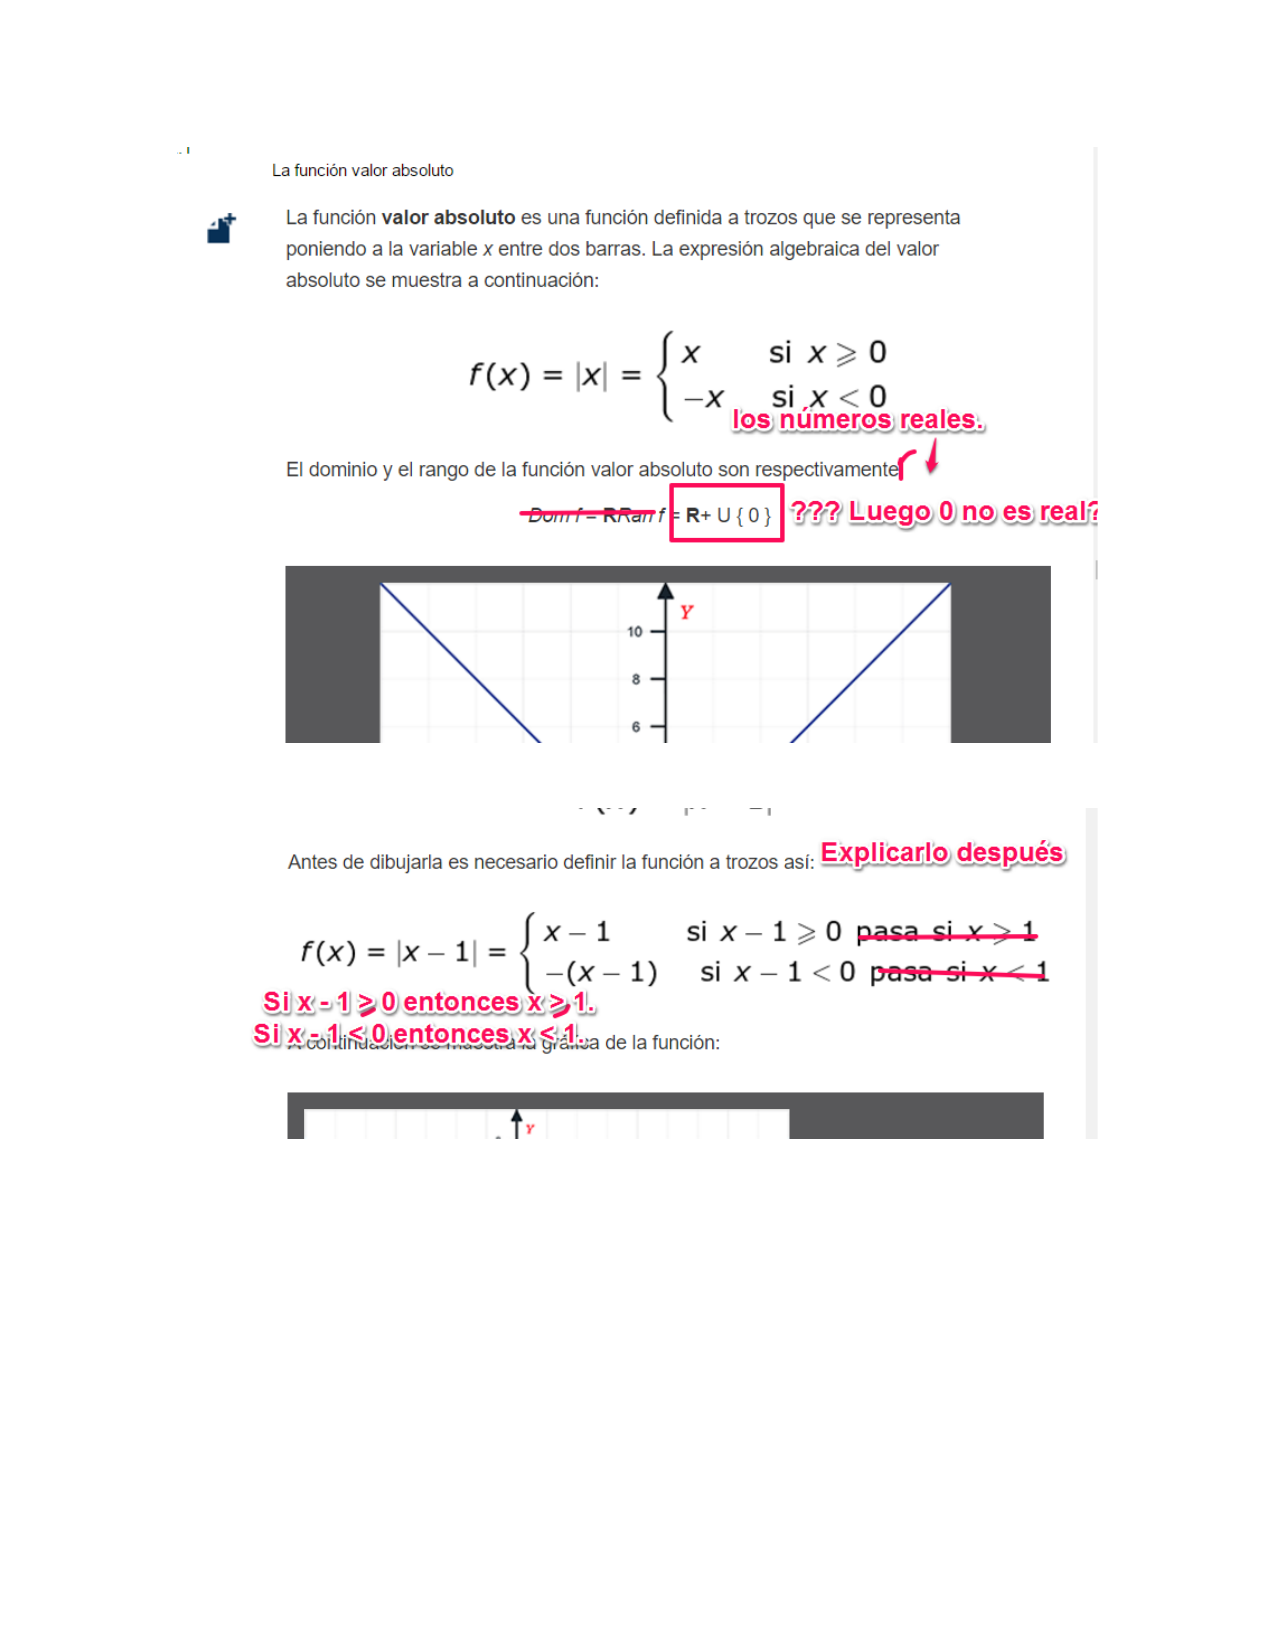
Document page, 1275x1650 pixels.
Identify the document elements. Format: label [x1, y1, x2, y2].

picture [177, 147, 1098, 743]
picture [177, 808, 1098, 1139]
